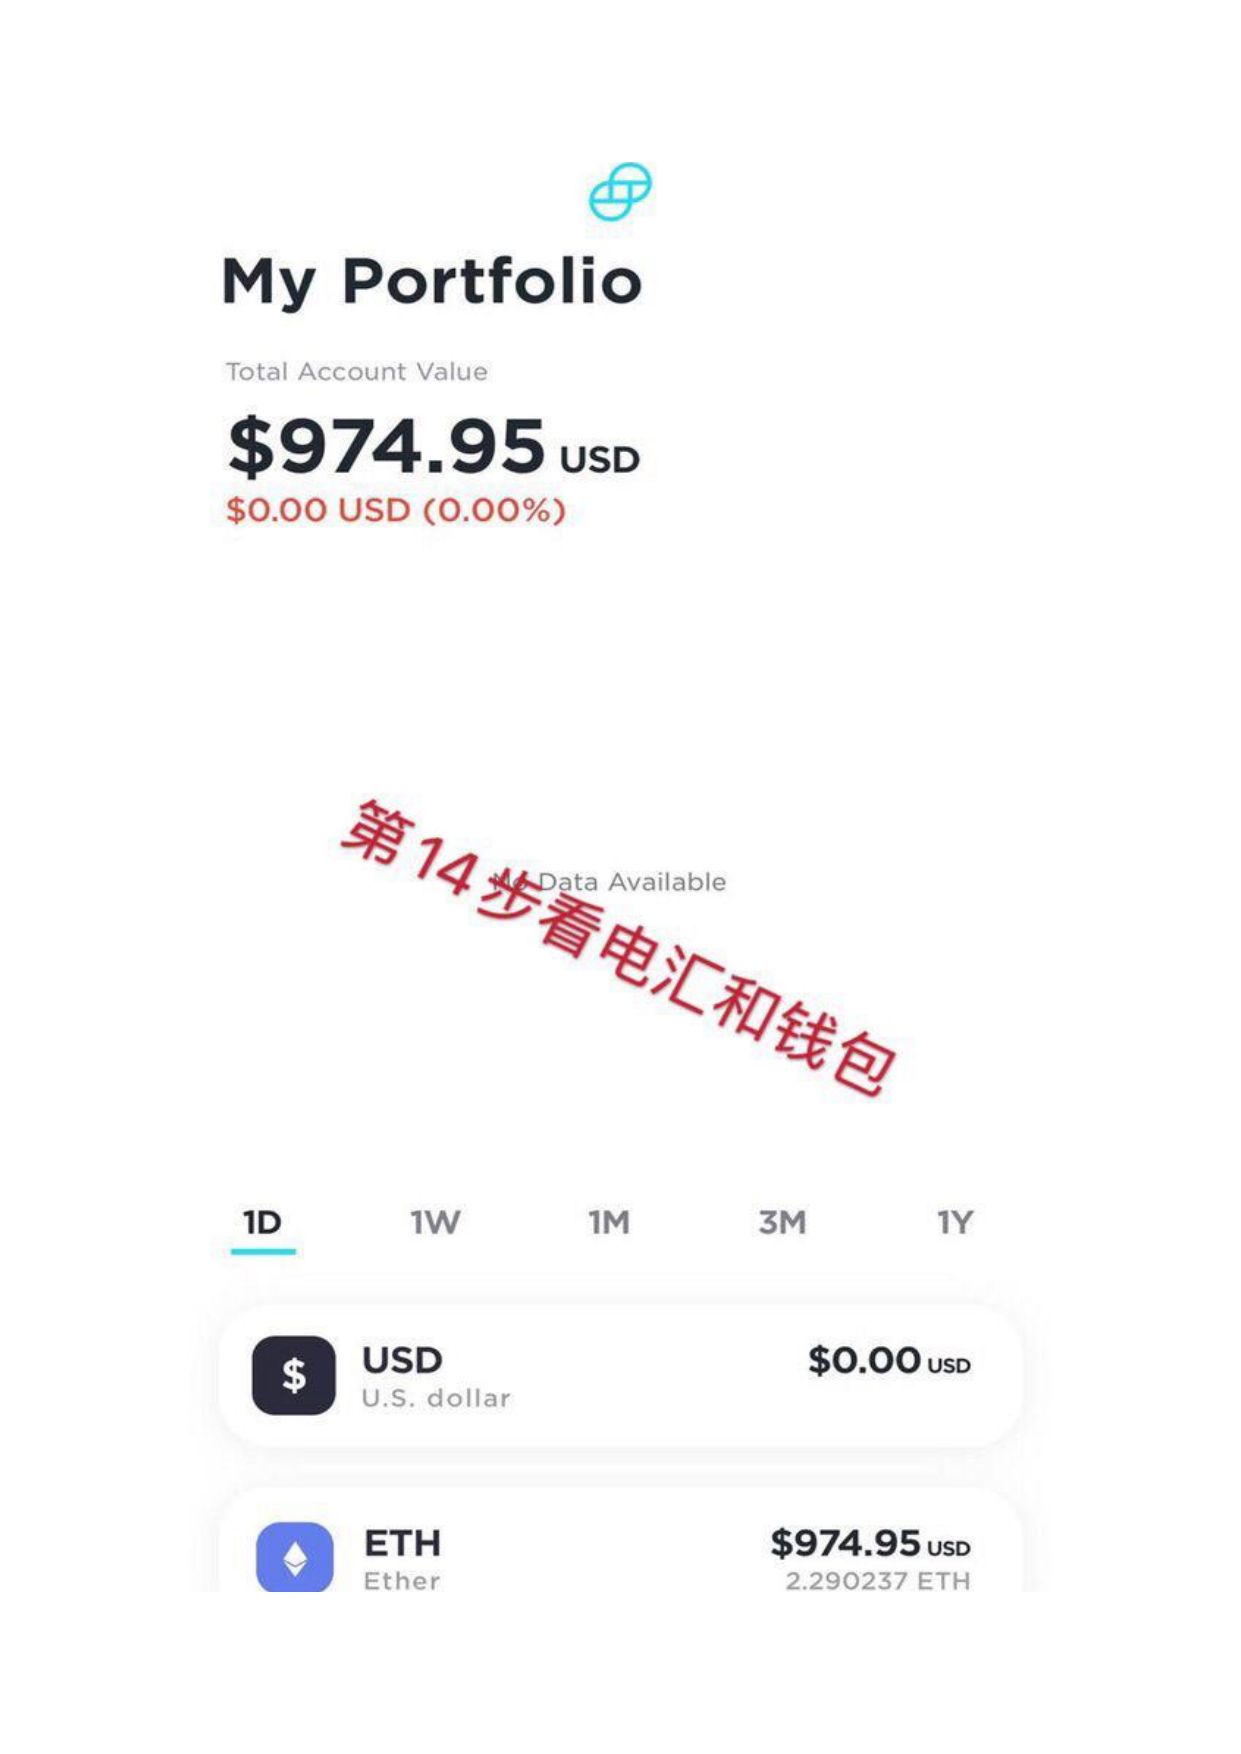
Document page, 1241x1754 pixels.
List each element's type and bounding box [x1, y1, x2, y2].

picture [187, 162, 1053, 1592]
